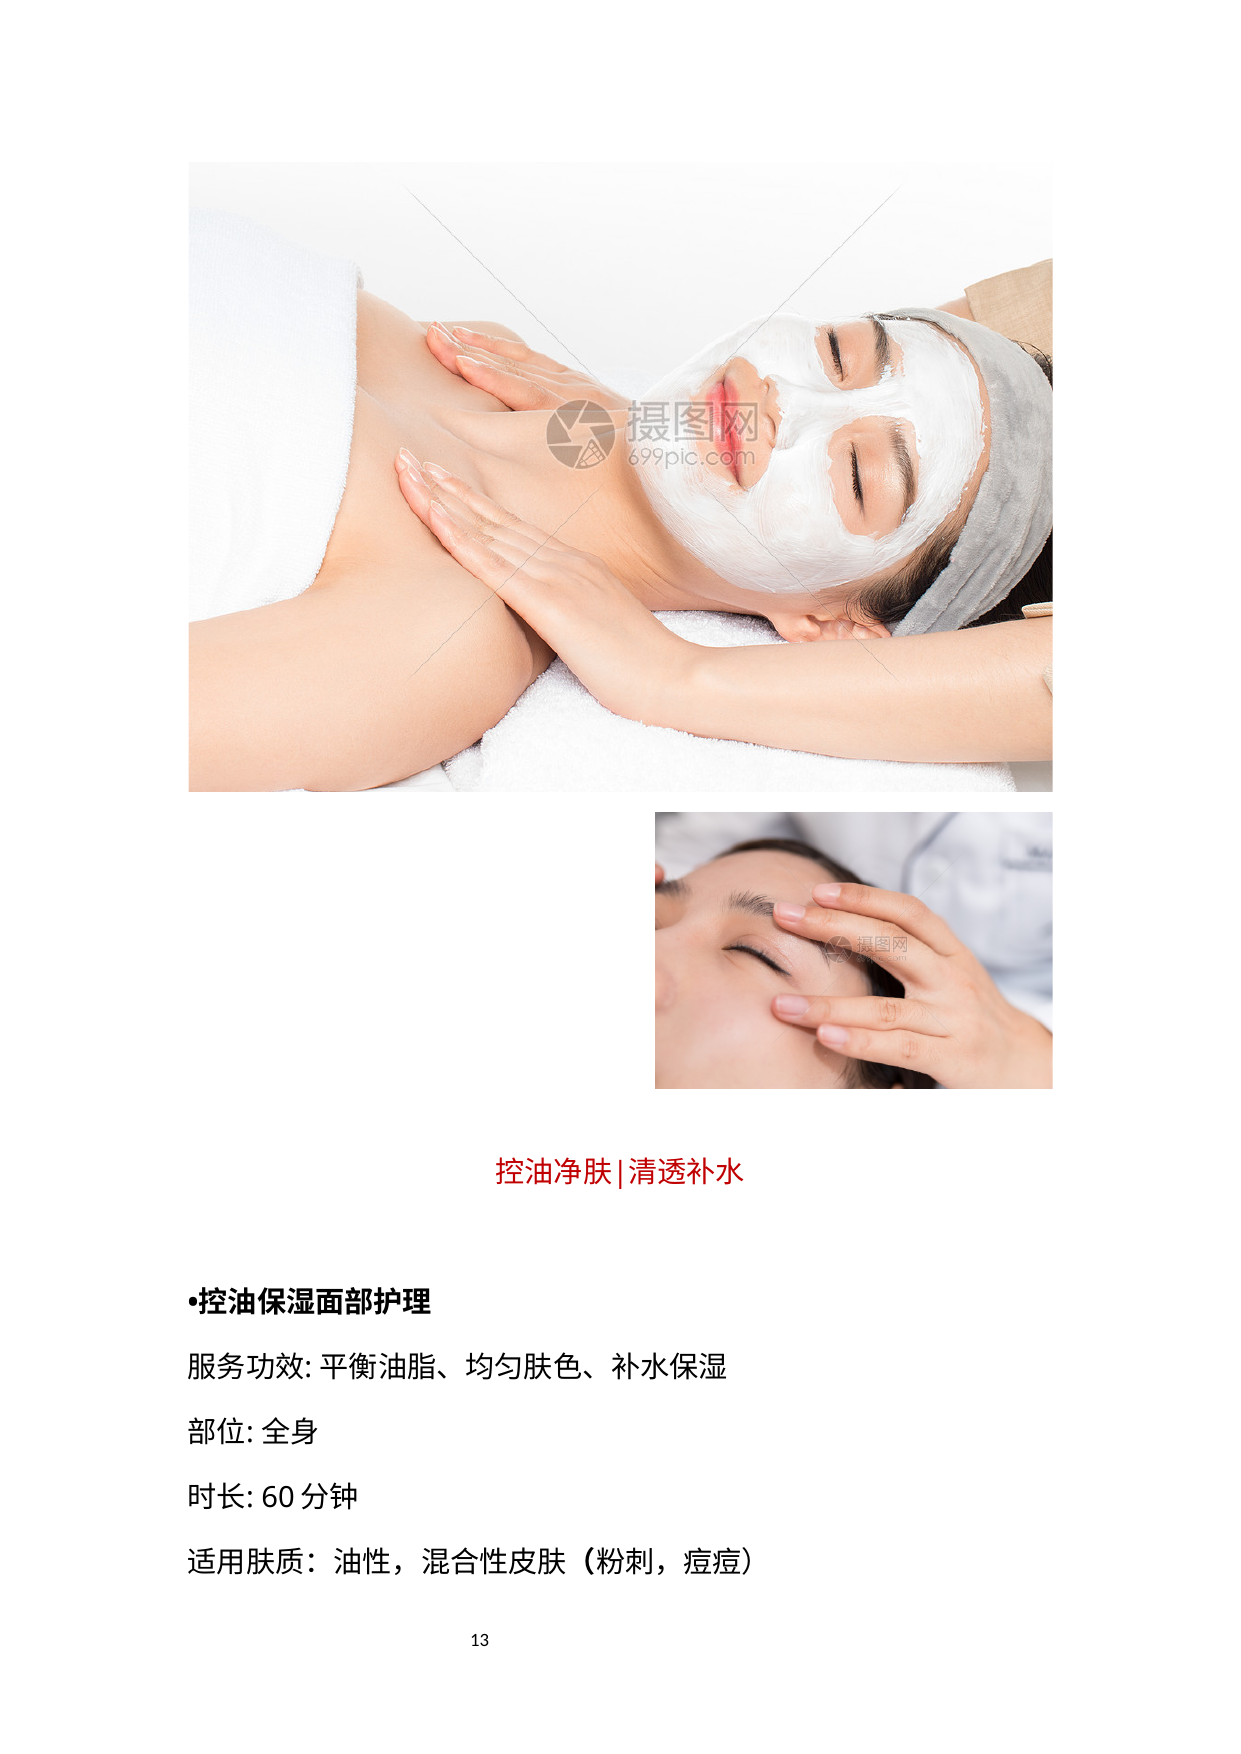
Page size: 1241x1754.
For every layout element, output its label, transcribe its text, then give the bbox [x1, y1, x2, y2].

picture [188, 162, 1053, 792]
text •控油保湿面部护理 [187, 1267, 1053, 1332]
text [187, 1527, 1053, 1592]
text 控油净肤|清透补水 [187, 1137, 1053, 1202]
picture [655, 812, 1053, 1089]
text 服务功效: 平衡油脂、均匀肤色、补水保湿 部位: 全身 时长: 60分钟 [187, 1332, 1053, 1527]
